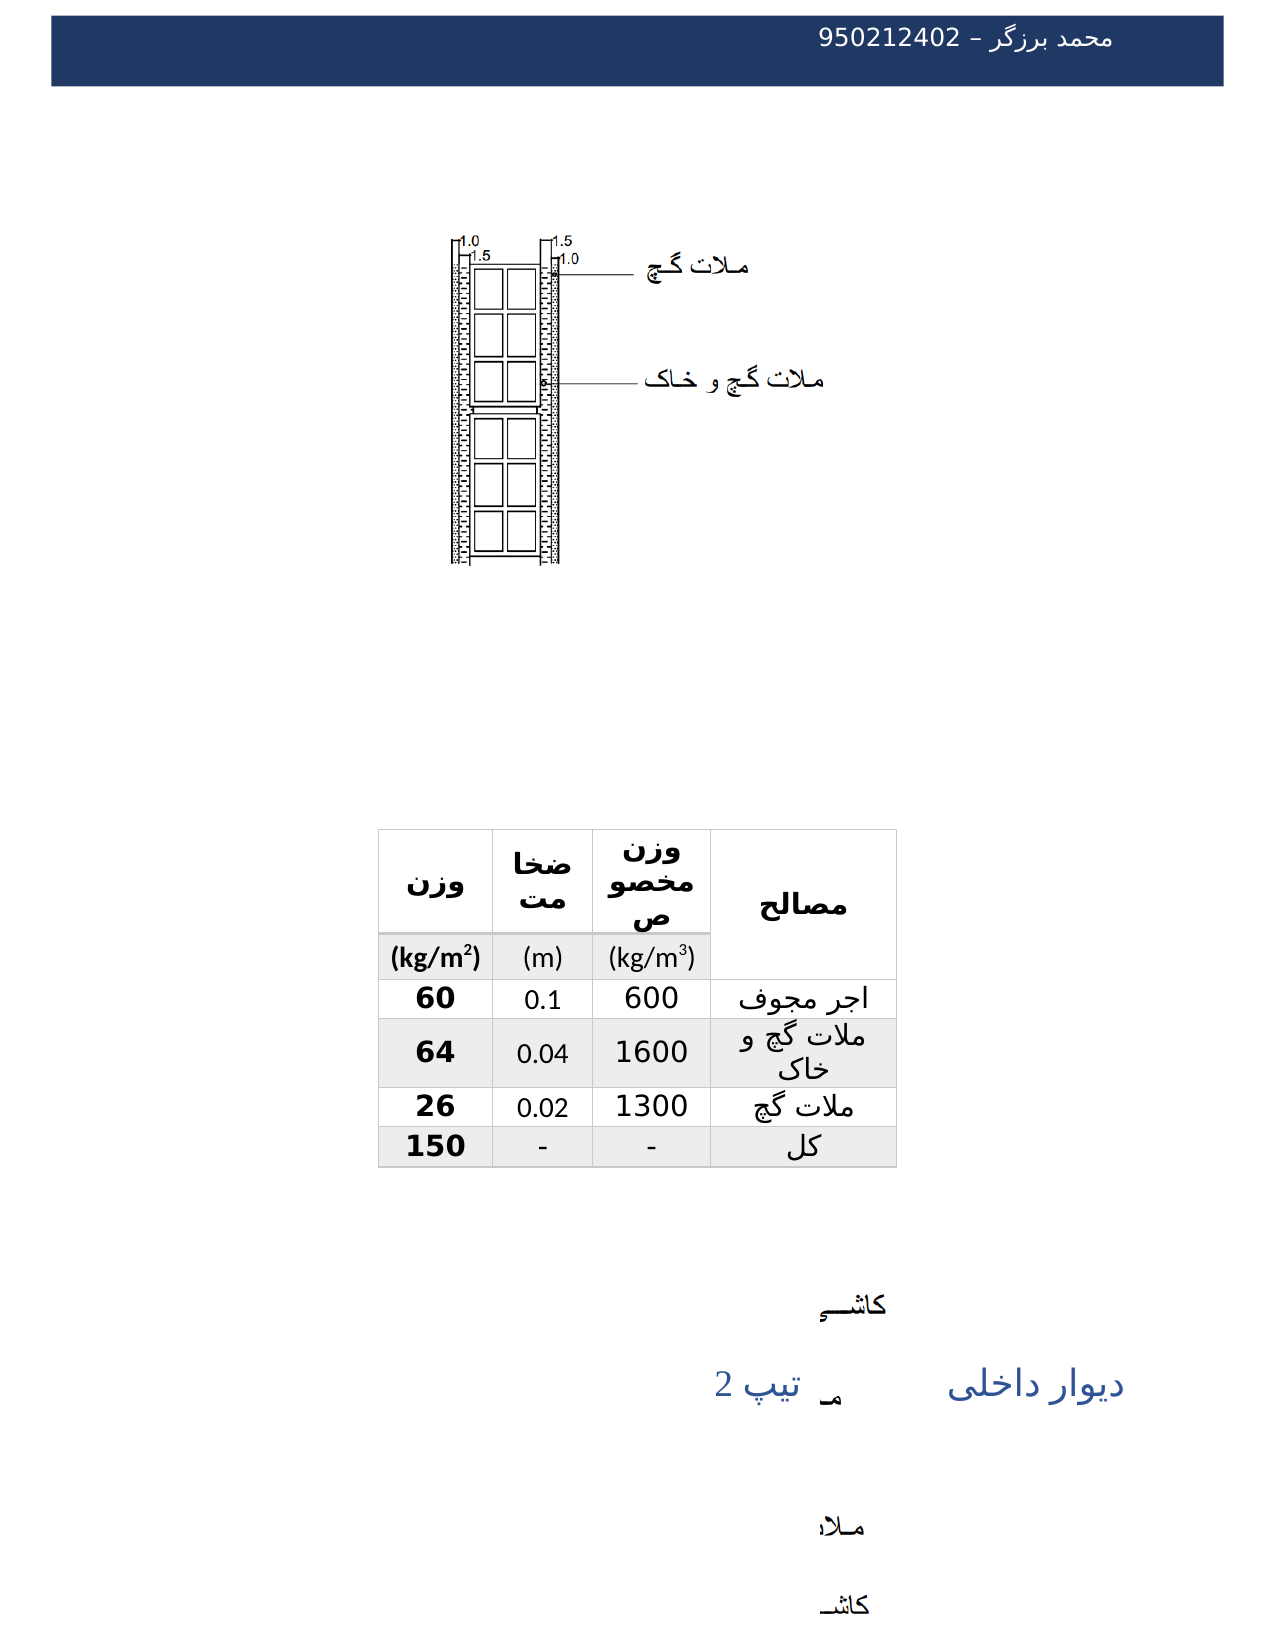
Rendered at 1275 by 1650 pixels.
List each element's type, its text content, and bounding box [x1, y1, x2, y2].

table_cell - [593, 1127, 710, 1166]
table_cell کل [711, 1127, 896, 1166]
picture [819, 1220, 899, 1645]
table_cell 0.1 [493, 980, 592, 1018]
table_header وزن مخصوص [593, 830, 710, 932]
table_cell 60 [379, 980, 492, 1018]
table_cell ملات گچ [711, 1088, 896, 1126]
table_cell 0.02 [493, 1088, 592, 1126]
table_header مصالح [711, 830, 896, 979]
table_cell 0.04 [493, 1019, 592, 1087]
table_header ضخامت [493, 830, 592, 932]
table_cell اجر مجوف [711, 980, 896, 1018]
table_cell 1300 [593, 1088, 710, 1126]
picture [446, 219, 827, 569]
table_cell - [493, 1127, 592, 1166]
table_header وزن [379, 830, 492, 932]
table_cell 150 [379, 1127, 492, 1166]
table_cell ملات گچ و خاک [711, 1019, 896, 1087]
table_cell 1600 [593, 1019, 710, 1087]
table_cell (kg/m3) [593, 935, 710, 979]
table_cell 600 [593, 980, 710, 1018]
table_cell 26 [379, 1088, 492, 1126]
subtitle دیوار داخلی تیپ 2 [899, 1361, 1125, 1404]
table_cell 64 [379, 1019, 492, 1087]
table_cell (m) [493, 935, 592, 979]
table_cell (kg/m2) [379, 935, 492, 979]
subtitle دیوار داخلی تیپ 2 [150, 1361, 819, 1404]
